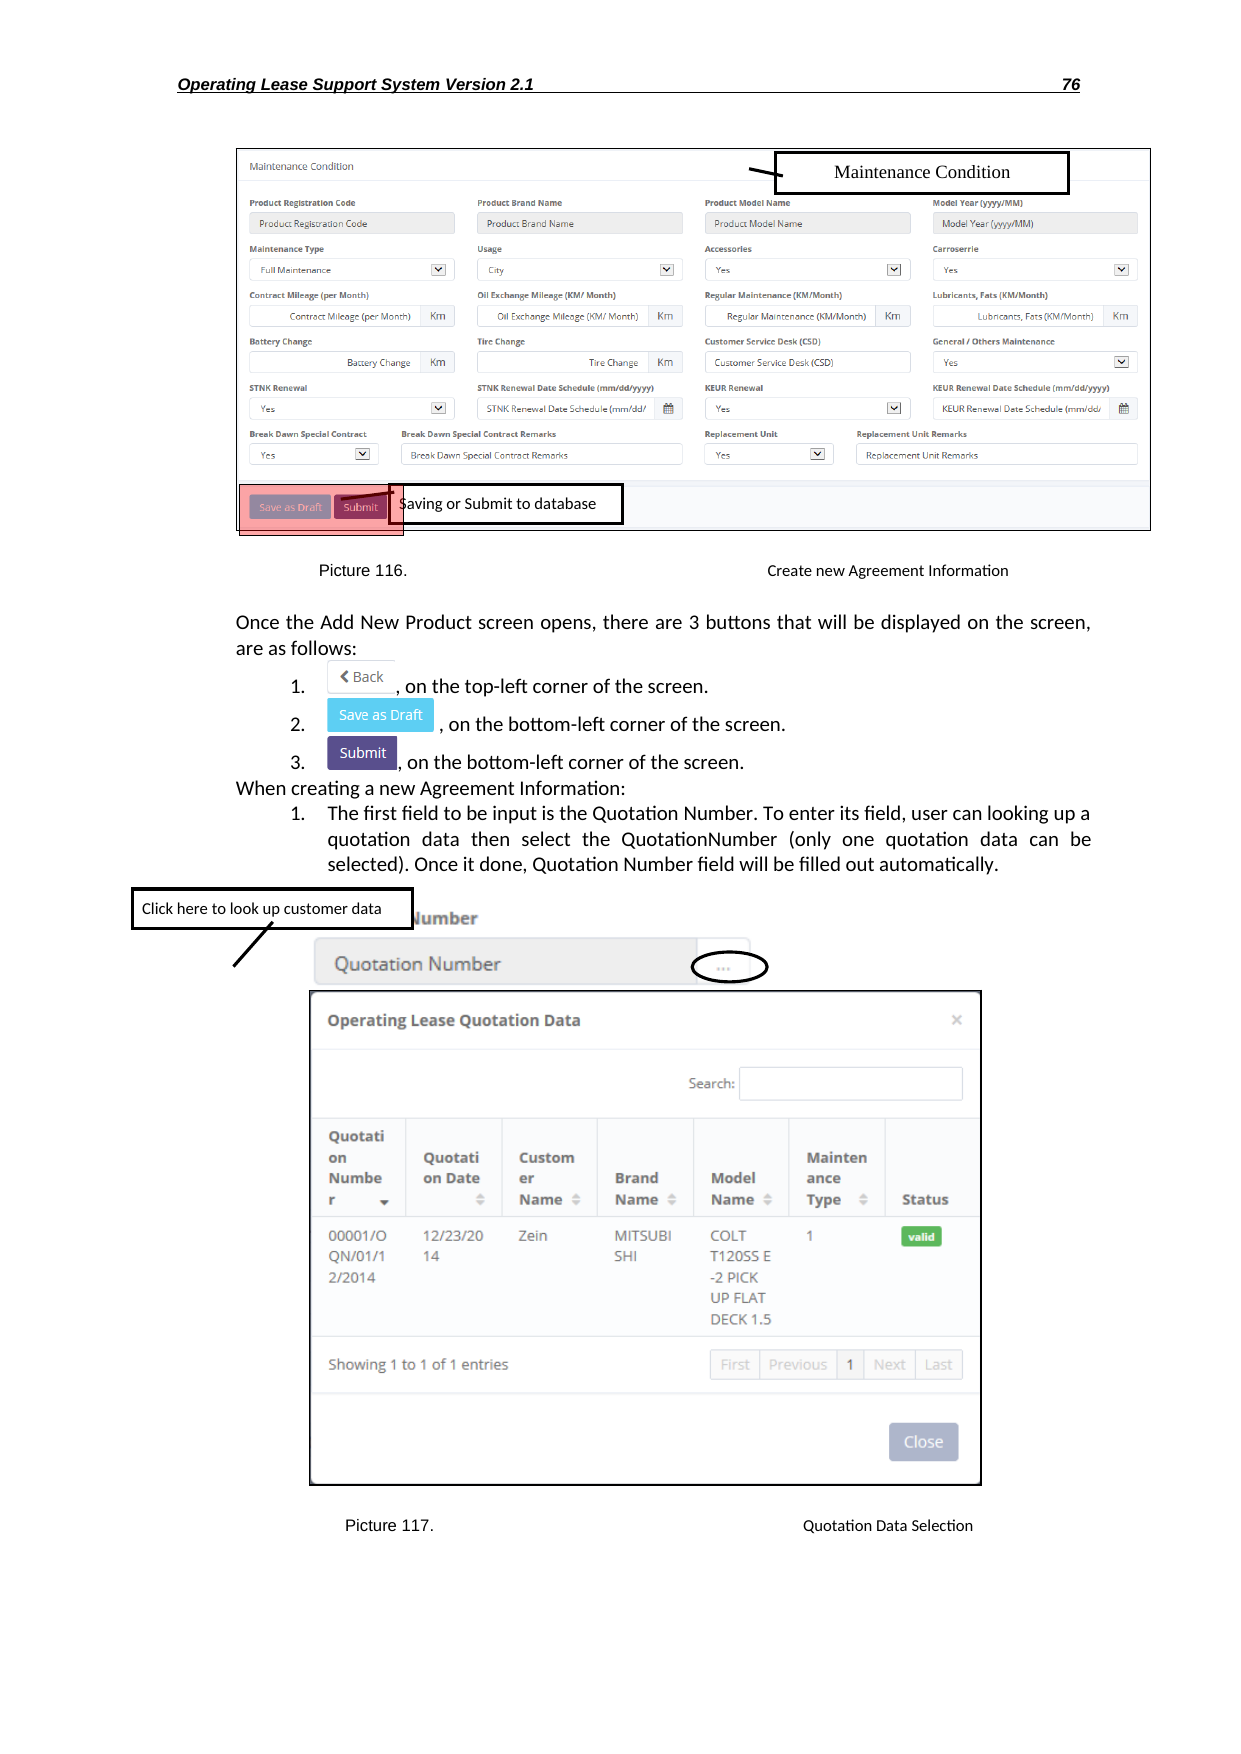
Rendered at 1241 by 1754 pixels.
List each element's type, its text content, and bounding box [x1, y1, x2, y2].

picture [308, 902, 762, 989]
list , on the top-left corner of the screen. [290, 660, 1092, 698]
list , on the bottom-left corner of the screen. [290, 698, 1092, 737]
text Once the Add New Product screen opens, there are 3 buttons that will be displayed on the screen, are as follows: [236, 609, 1092, 660]
list Create new Agreement Information [235, 560, 1092, 580]
picture [310, 991, 980, 1484]
list Quotation Data Selection [226, 1515, 1092, 1536]
picture [327, 736, 398, 770]
list , on the bottom-left corner of the screen. [290, 737, 1092, 775]
text When creating a new Agreement Information: [236, 775, 1092, 800]
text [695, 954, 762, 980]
list The first field to be input is the Quotation Number. To enter its field, user can looking up a quotation data then select the QuotationNumber (only one quotation data can be selected). Once it done, Quotation Number field will be filled out automatically. [290, 800, 1092, 877]
picture [237, 149, 1150, 530]
picture [327, 660, 395, 694]
picture [327, 698, 434, 732]
